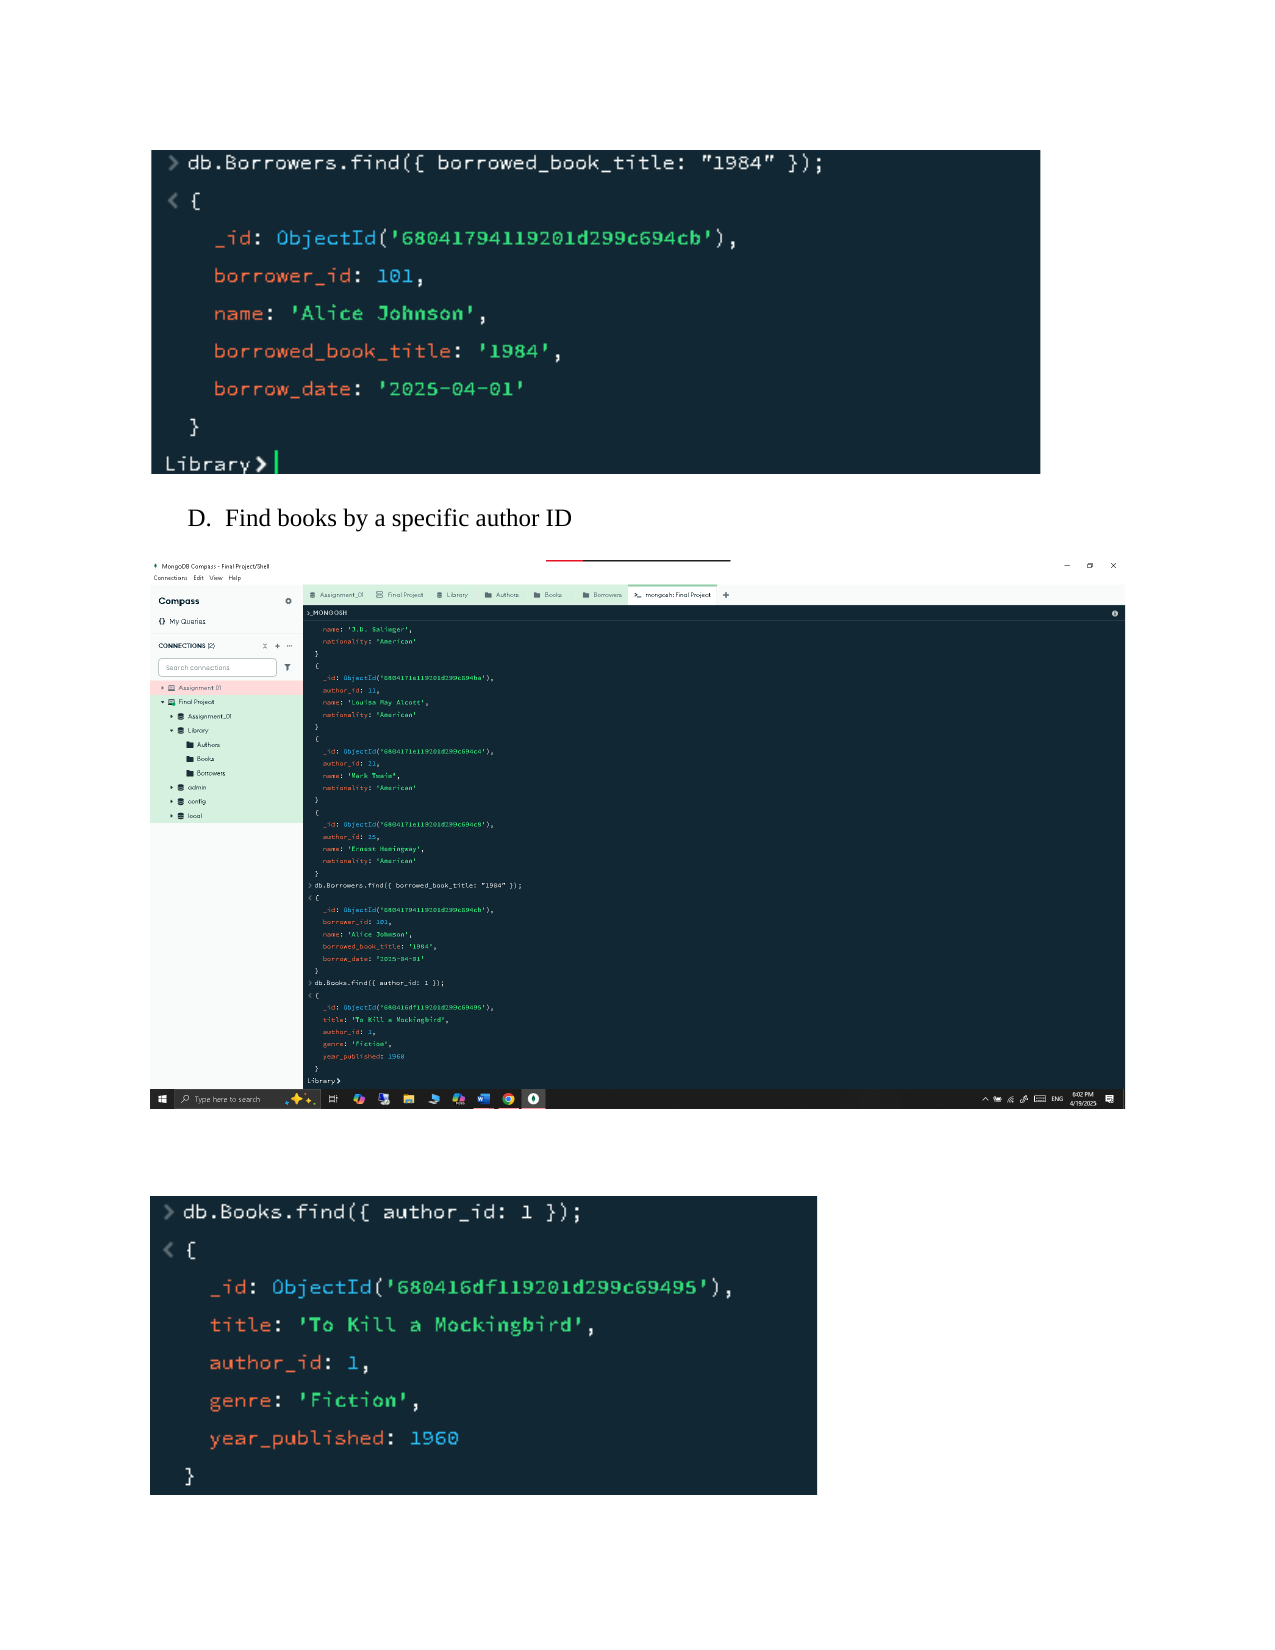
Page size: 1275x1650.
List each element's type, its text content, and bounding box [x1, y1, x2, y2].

picture [150, 560, 1125, 1109]
picture [150, 1196, 818, 1495]
list Find books by a specific author ID [187, 503, 1125, 531]
picture [150, 150, 1041, 474]
